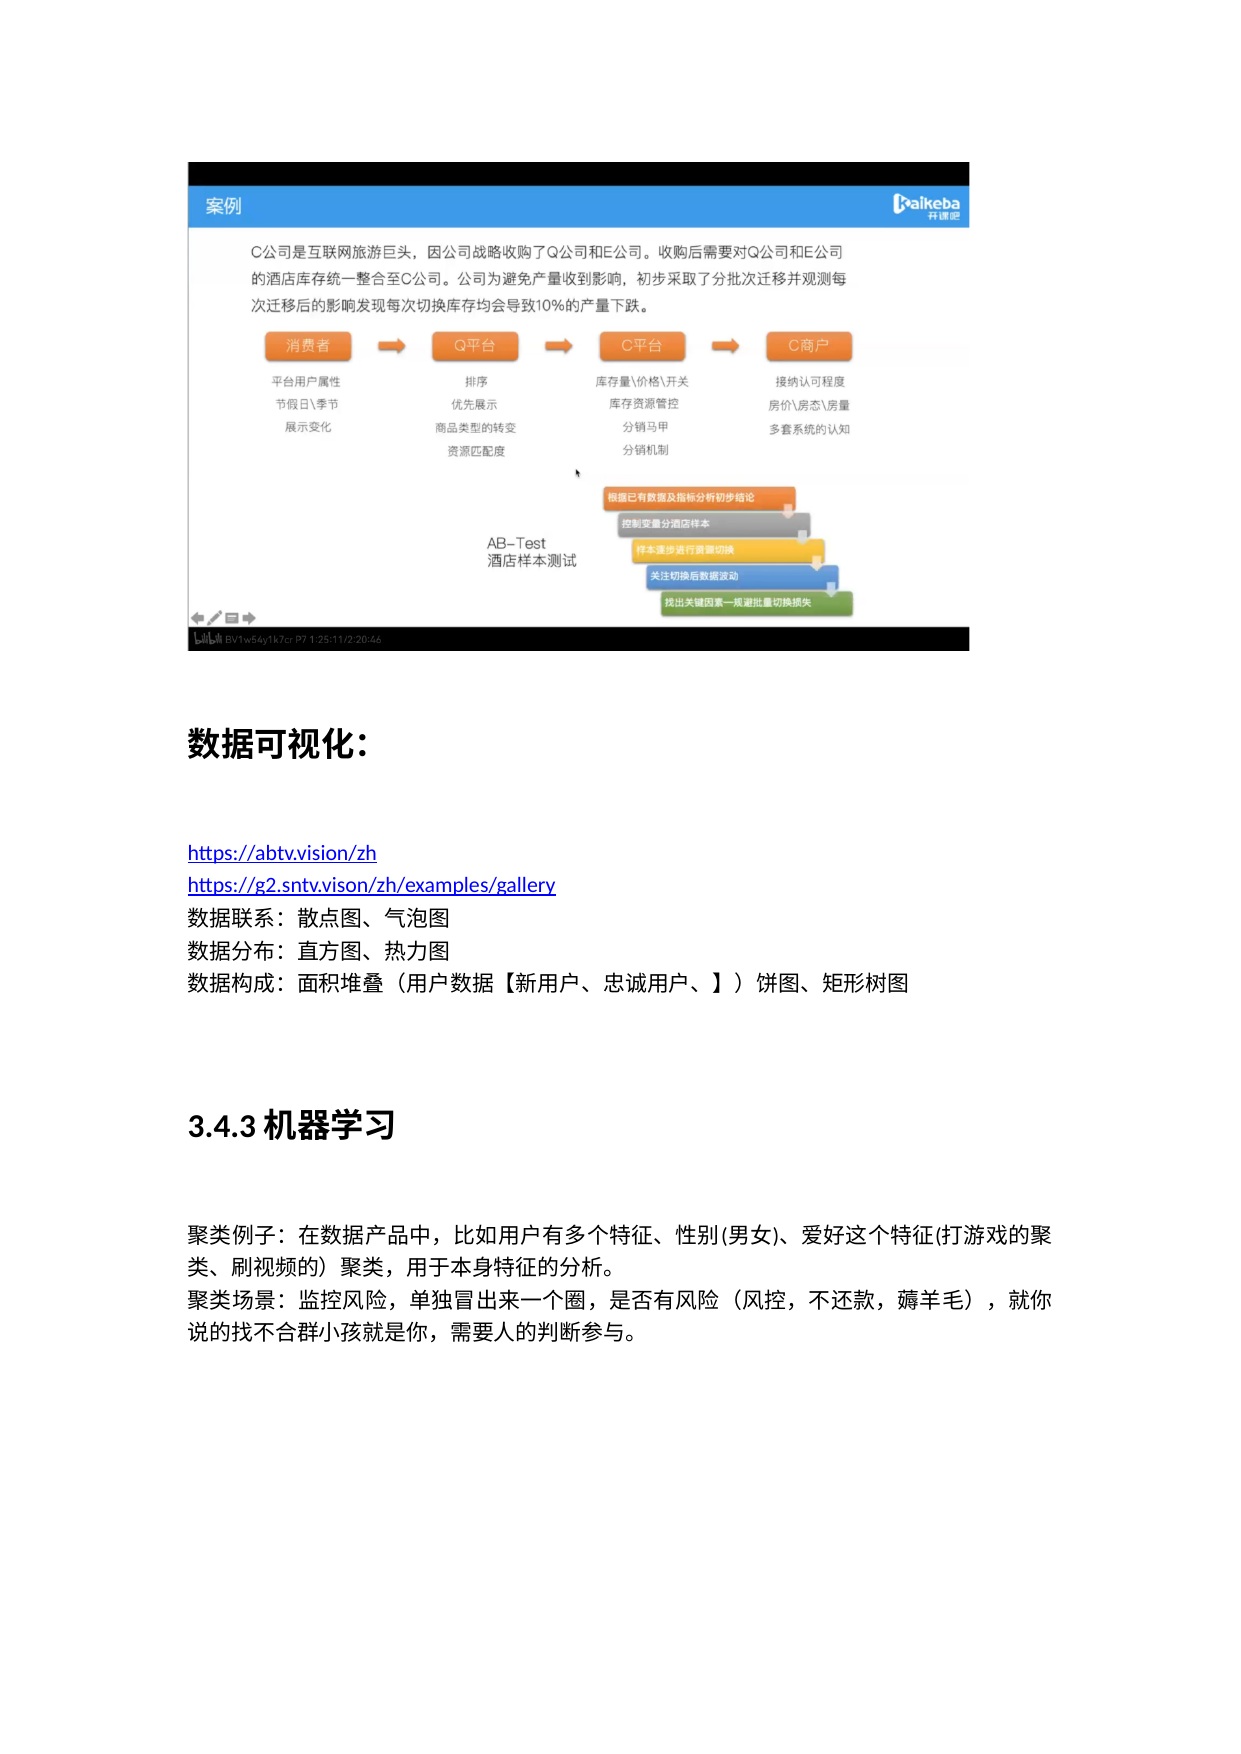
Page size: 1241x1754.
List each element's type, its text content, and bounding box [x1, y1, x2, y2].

text 聚类场景：监控风险，单独冒出来一个圈，是否有风险（风控，不还款，薅羊毛），就你说的找不合群小孩就是你，需要人的判断参与。 [187, 1282, 1053, 1347]
text https://g2.sntv.vison/zh/examples/gallery [187, 868, 1053, 901]
text 数据联系：散点图、气泡图 [187, 901, 1053, 933]
subtitle 3.4.3 机器学习 [187, 1090, 1053, 1155]
text 聚类例子：在数据产品中，比如用户有多个特征、性别(男女)、爱好这个特征(打游戏的聚类、刷视频的）聚类，用于本身特征的分析。 [187, 1217, 1053, 1282]
text 数据构成：面积堆叠（用户数据【新用户、忠诚用户、】）饼图、矩形树图 [187, 966, 1053, 998]
text https://abtv.vision/zh [187, 836, 1053, 868]
picture [187, 162, 970, 651]
subtitle 数据可视化： [187, 709, 1053, 774]
text 数据分布：直方图、热力图 [187, 933, 1053, 966]
